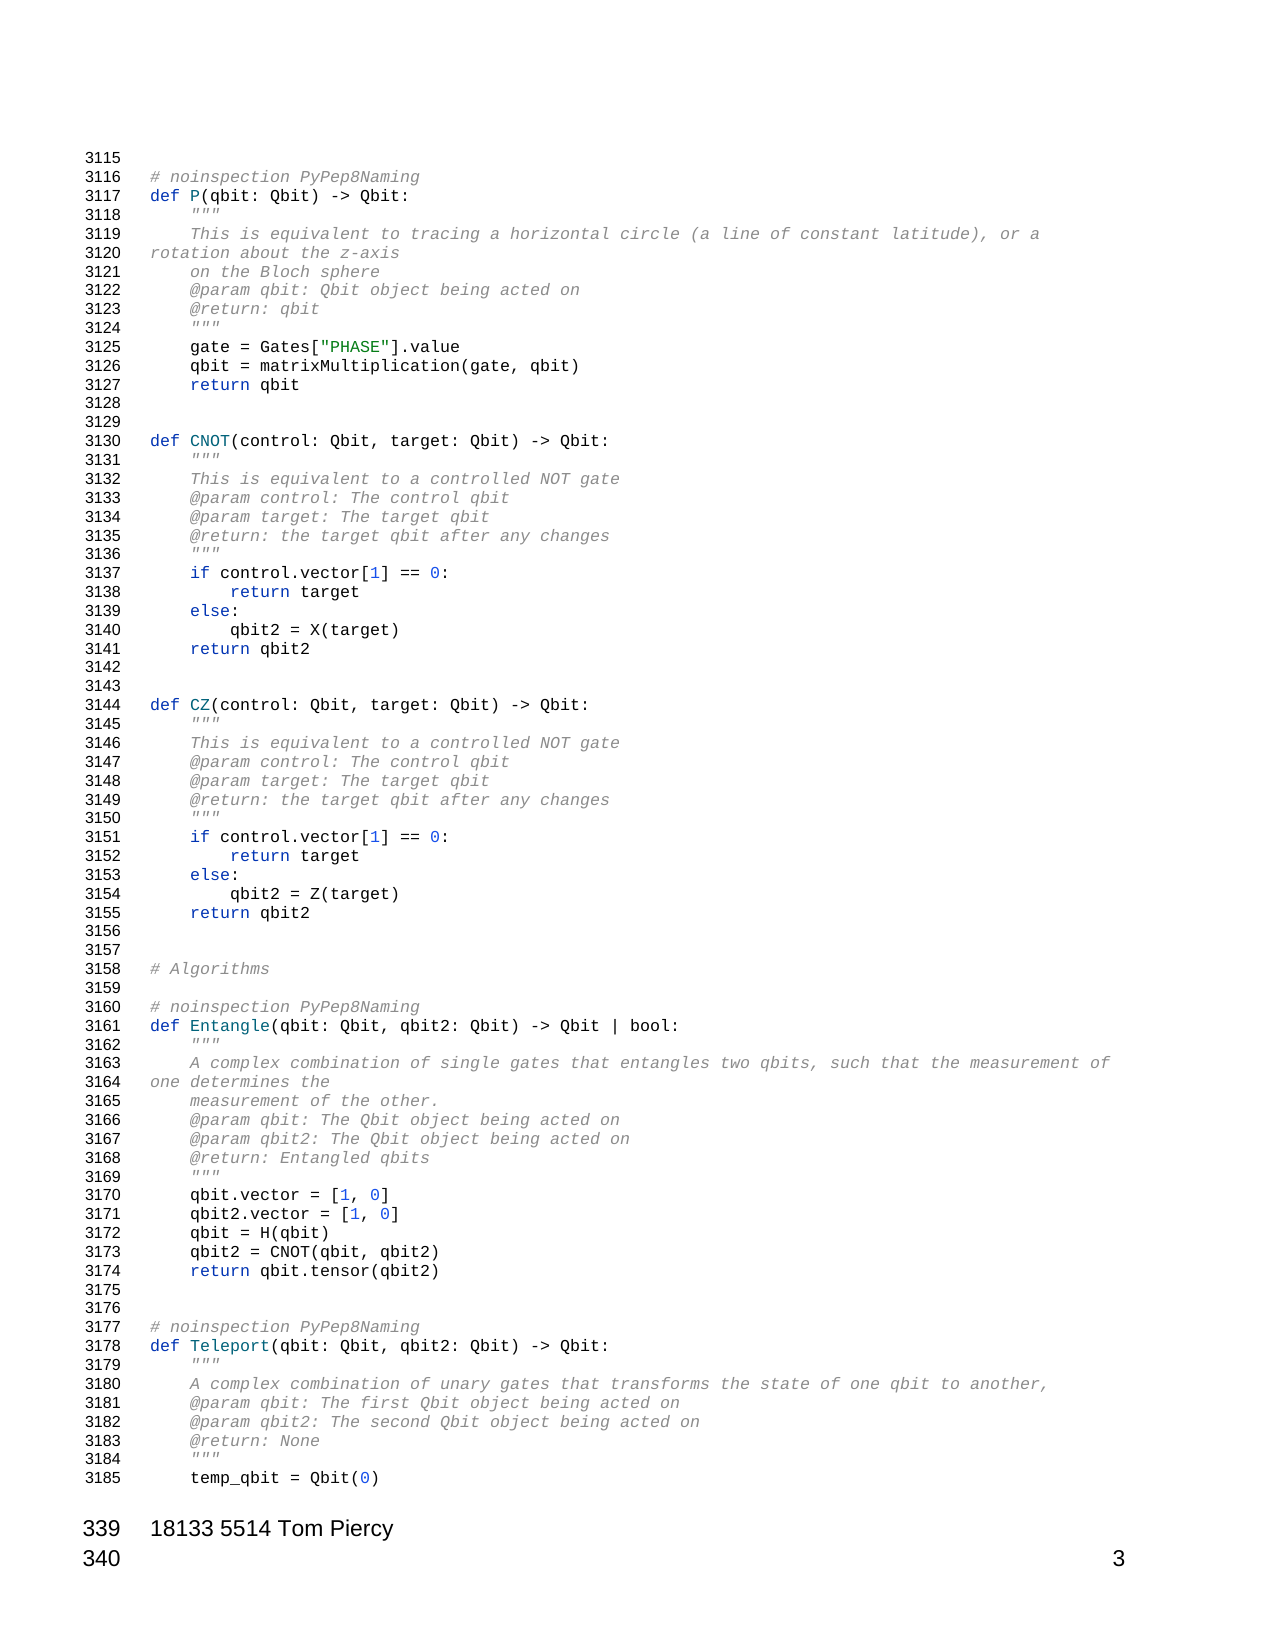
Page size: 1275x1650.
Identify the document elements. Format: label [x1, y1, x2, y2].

text [150, 150, 1125, 1489]
